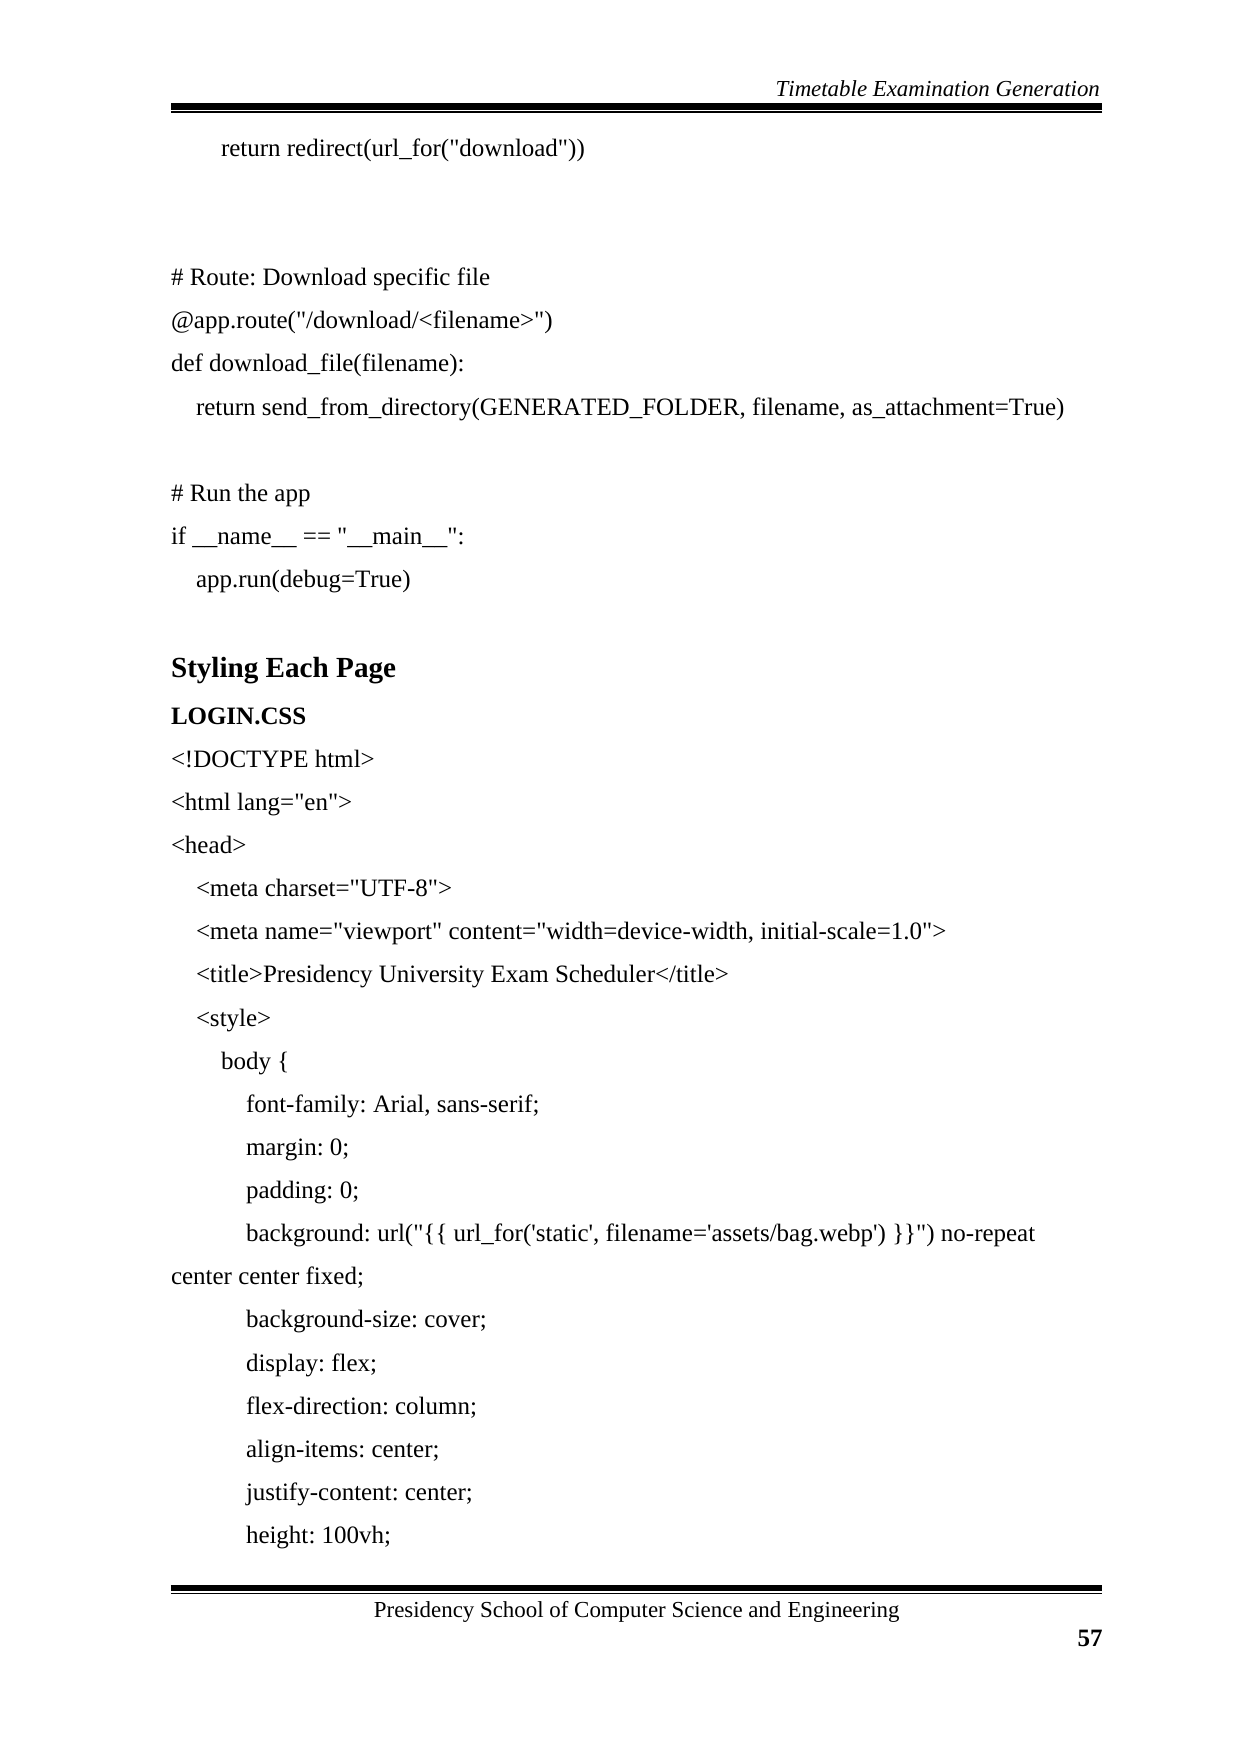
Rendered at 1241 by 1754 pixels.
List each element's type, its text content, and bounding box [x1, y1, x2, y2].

text font-family: Arial, sans-serif; [171, 1089, 1102, 1118]
text background: url("{{ url_for('static', filename='assets/bag.webp') }}") no-repeat center center fixed; [171, 1218, 1102, 1290]
text height: 100vh; [171, 1520, 1102, 1549]
text flex-direction: column; [171, 1391, 1102, 1419]
text <!DOCTYPE html> [171, 744, 1102, 773]
text Styling Each Page [171, 650, 1102, 684]
text <meta name="viewport" content="width=device-width, initial-scale=1.0"> [171, 916, 1102, 945]
text @app.route("/download/<filename>") [171, 305, 1102, 334]
text align-items: center; [171, 1434, 1102, 1463]
text <html lang="en"> [171, 787, 1102, 816]
text if __name__ == "__main__": [171, 521, 1102, 550]
text body { [171, 1046, 1102, 1074]
text display: flex; [171, 1348, 1102, 1376]
text LOGIN.CSS [171, 701, 1102, 729]
text # Route: Download specific file [171, 262, 1102, 291]
text <meta charset="UTF-8"> [171, 873, 1102, 902]
text # Run the app [171, 478, 1102, 507]
text justify-content: center; [171, 1477, 1102, 1506]
text <style> [171, 1003, 1102, 1031]
text app.run(debug=True) [171, 564, 1102, 593]
text return redirect(url_for("download")) [171, 133, 1102, 162]
text <title>Presidency University Exam Scheduler</title> [171, 959, 1102, 988]
text <head> [171, 830, 1102, 859]
text padding: 0; [171, 1175, 1102, 1204]
text return send_from_directory(GENERATED_FOLDER, filename, as_attachment=True) [171, 392, 1102, 420]
text background-size: cover; [171, 1304, 1102, 1333]
text margin: 0; [171, 1132, 1102, 1161]
text def download_file(filename): [171, 348, 1102, 377]
